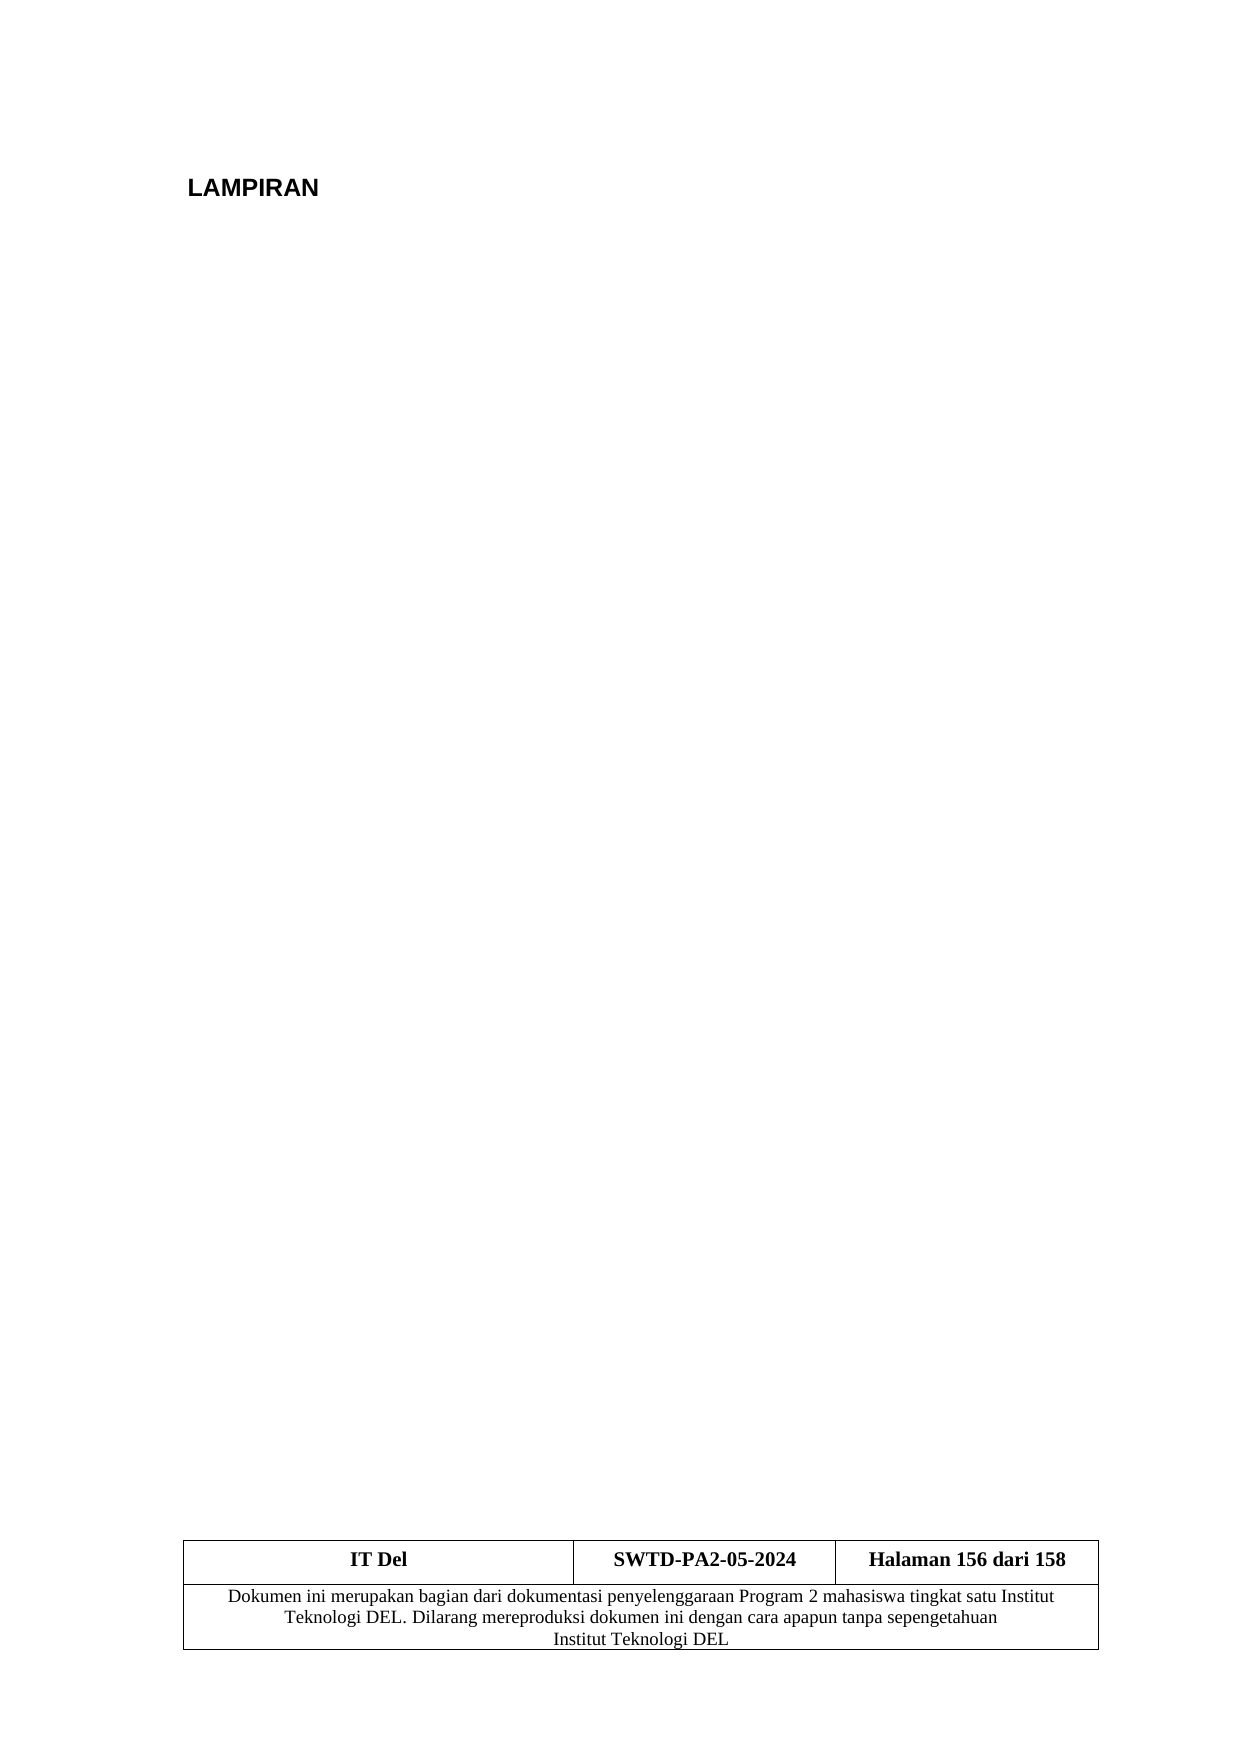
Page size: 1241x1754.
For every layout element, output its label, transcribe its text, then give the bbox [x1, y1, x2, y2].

subtitle LAMPIRAN [187, 173, 1092, 201]
